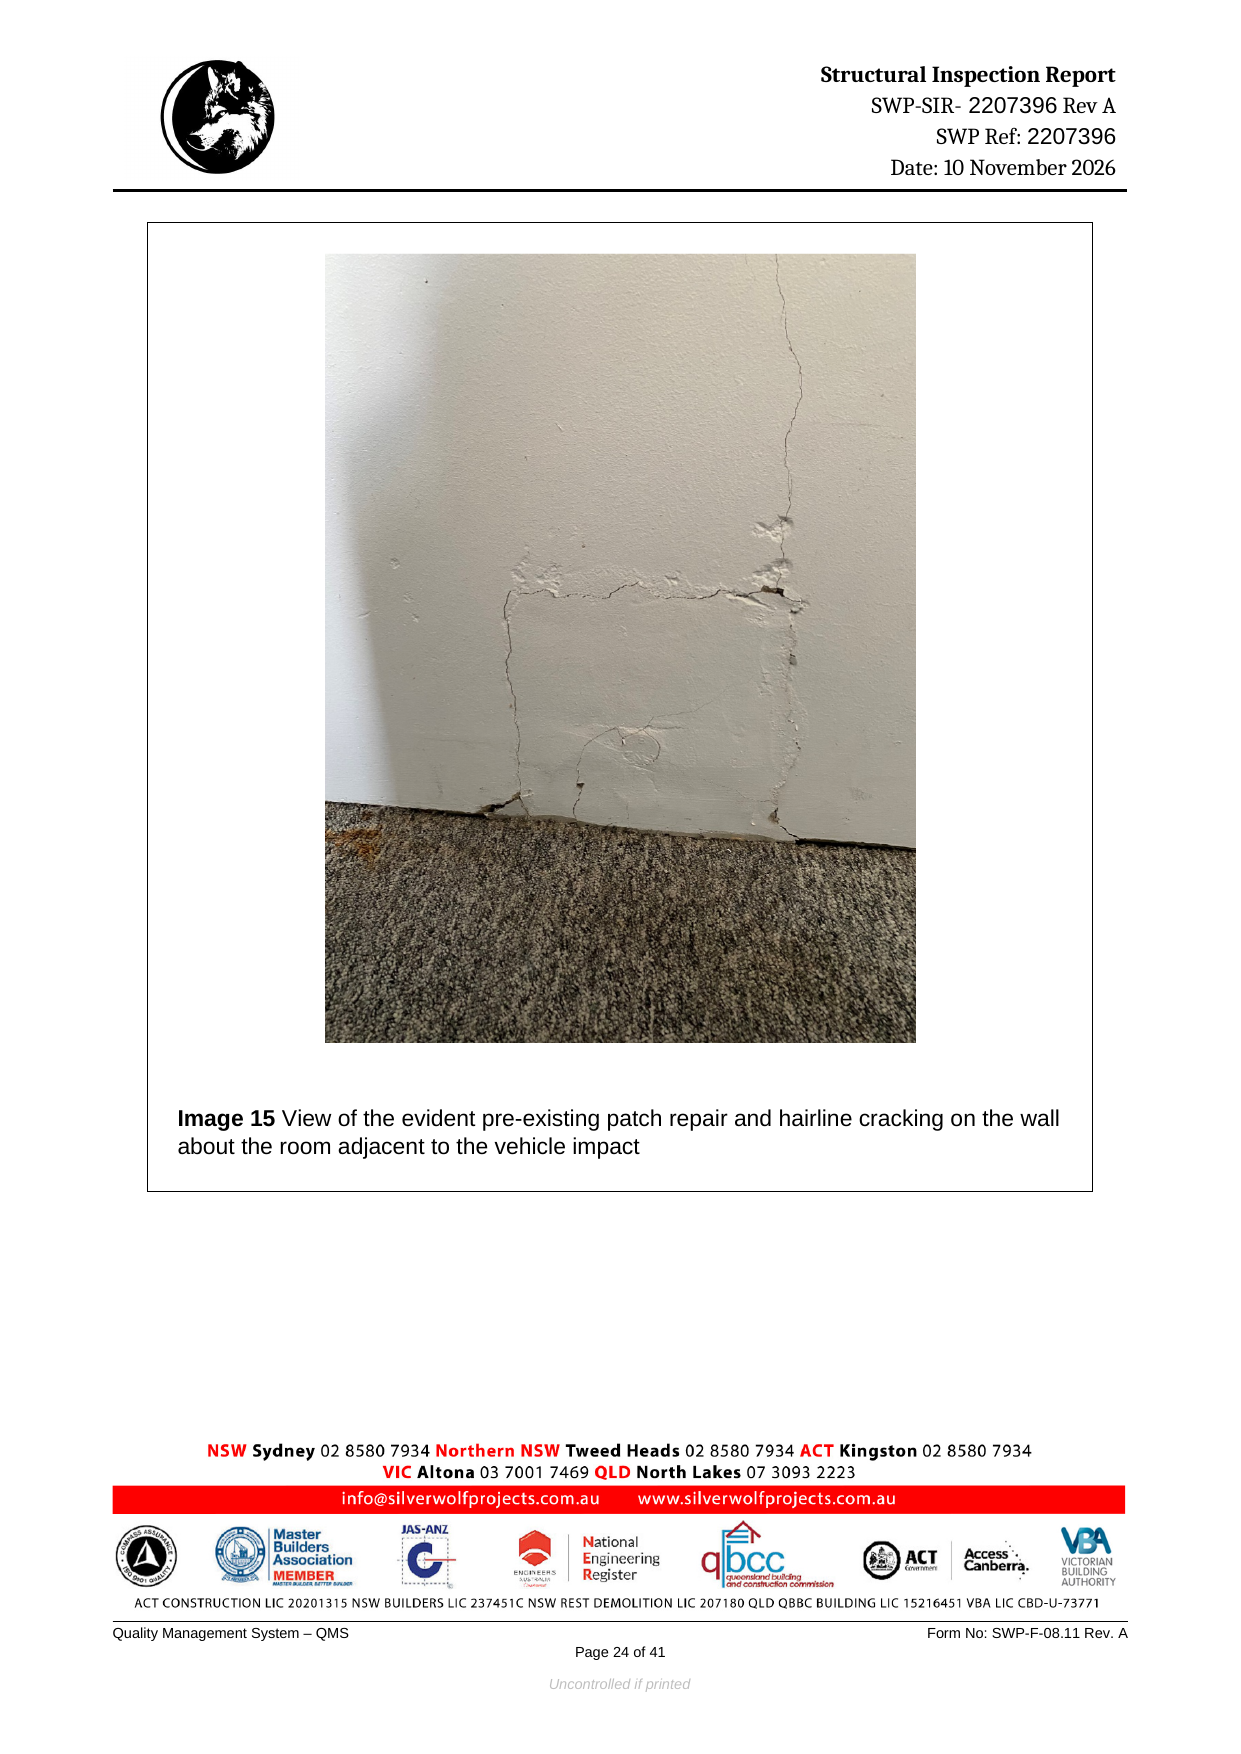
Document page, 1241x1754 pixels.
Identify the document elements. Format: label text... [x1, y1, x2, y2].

picture [325, 255, 916, 1043]
picture [112, 1425, 1126, 1618]
picture [123, 56, 301, 181]
table_header [148, 223, 1092, 1075]
table_cell Image View of the evident pre-existing patch repair and hairline cracking on the wall about the room adjacent to the vehicle impact [148, 1075, 1092, 1191]
